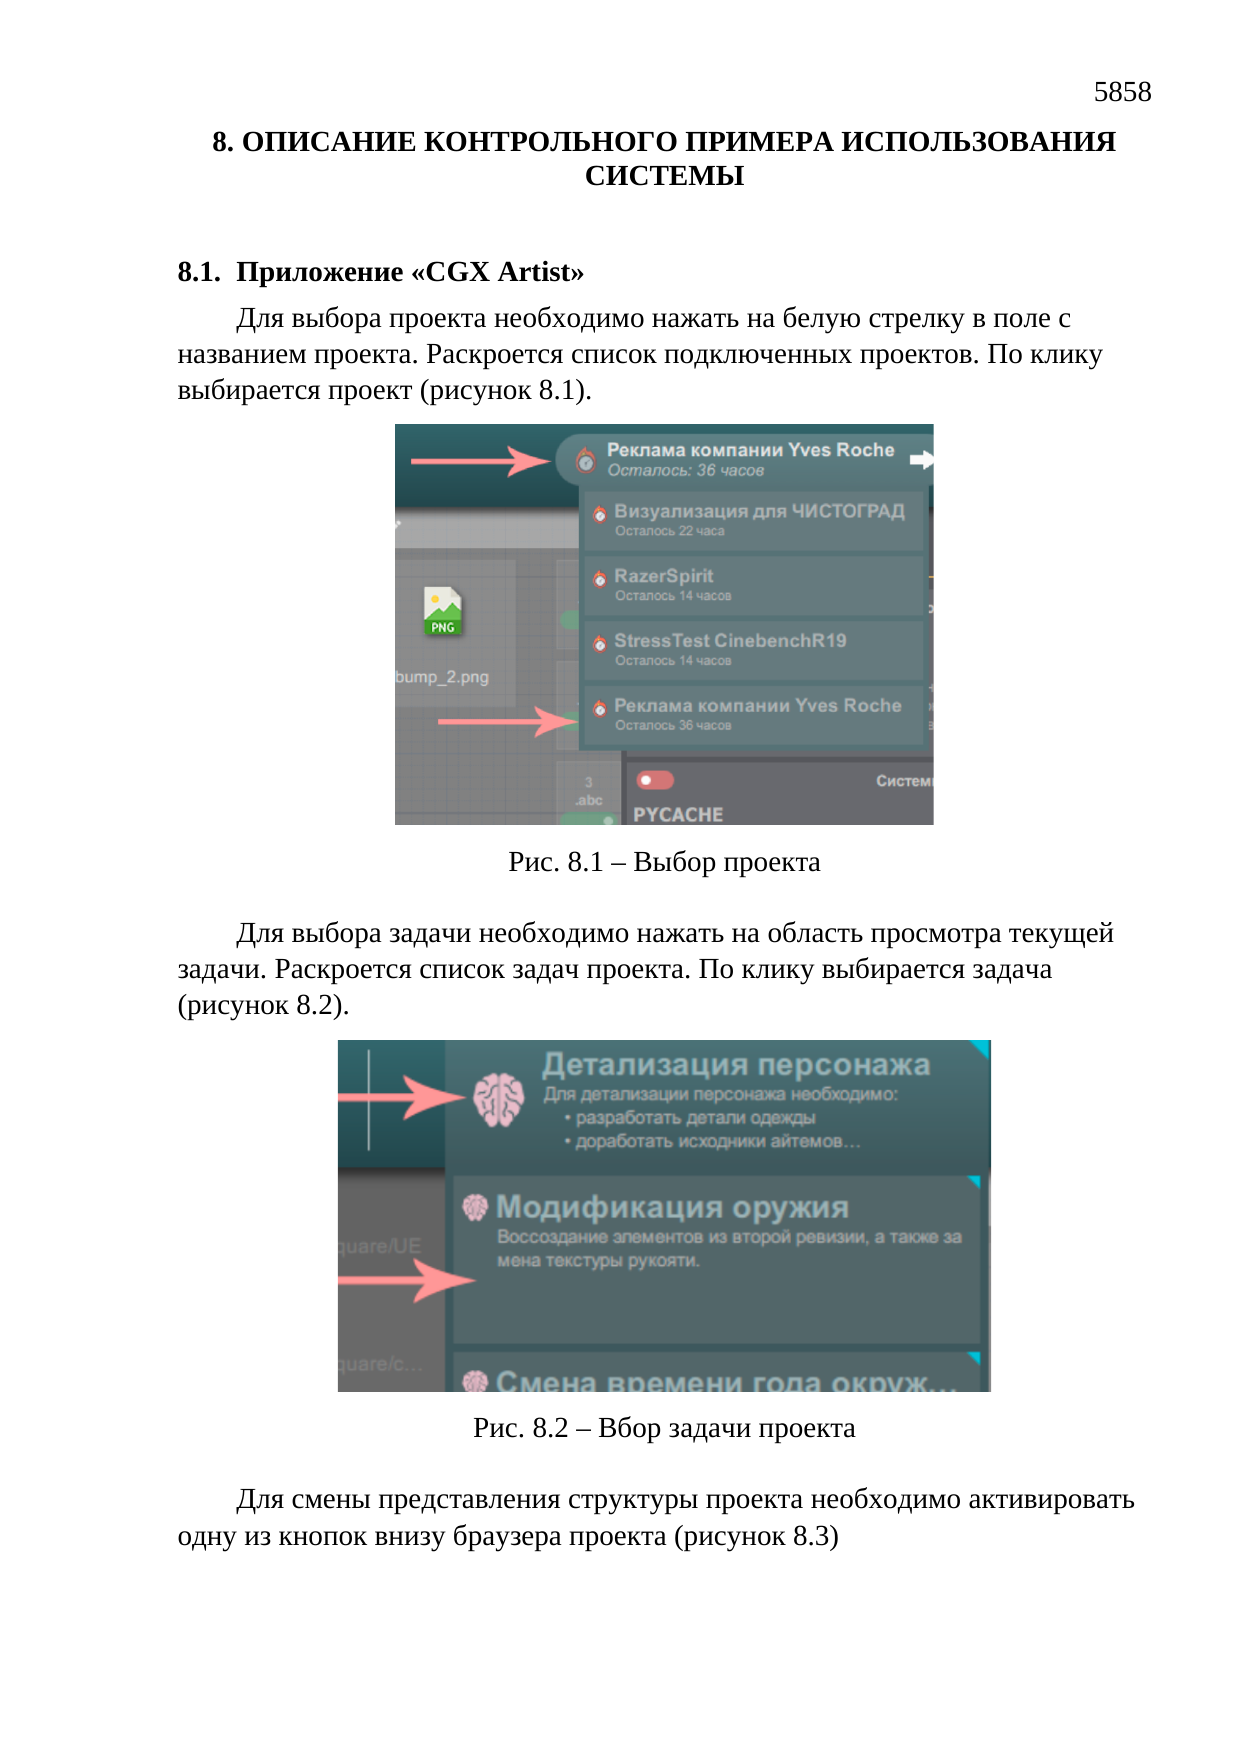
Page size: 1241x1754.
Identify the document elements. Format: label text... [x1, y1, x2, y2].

text Для смены представления структуры проекта необходимо активировать одну из кнопок внизу браузера проекта (рисунок 8.3) [177, 1481, 1152, 1551]
subtitle Приложение «CGX Artist» [177, 254, 1152, 287]
picture [337, 1040, 992, 1392]
text Рис. . – Выбор проекта [177, 844, 1152, 878]
text Рис. . – Вбор задачи проекта [177, 1410, 1152, 1444]
picture [395, 424, 934, 825]
text Для выбора задачи необходимо нажать на область просмотра текущей задачи. Раскроется список задач проекта. По клику выбирается задача (рисунок 8.2). [177, 915, 1152, 1021]
subtitle Описание контрольного примера использования системы [177, 124, 1152, 191]
text Для выбора проекта необходимо нажать на белую стрелку в поле с названием проекта. Раскроется список подключенных проектов. По клику выбирается проект (рисунок 8.1). [177, 300, 1152, 406]
